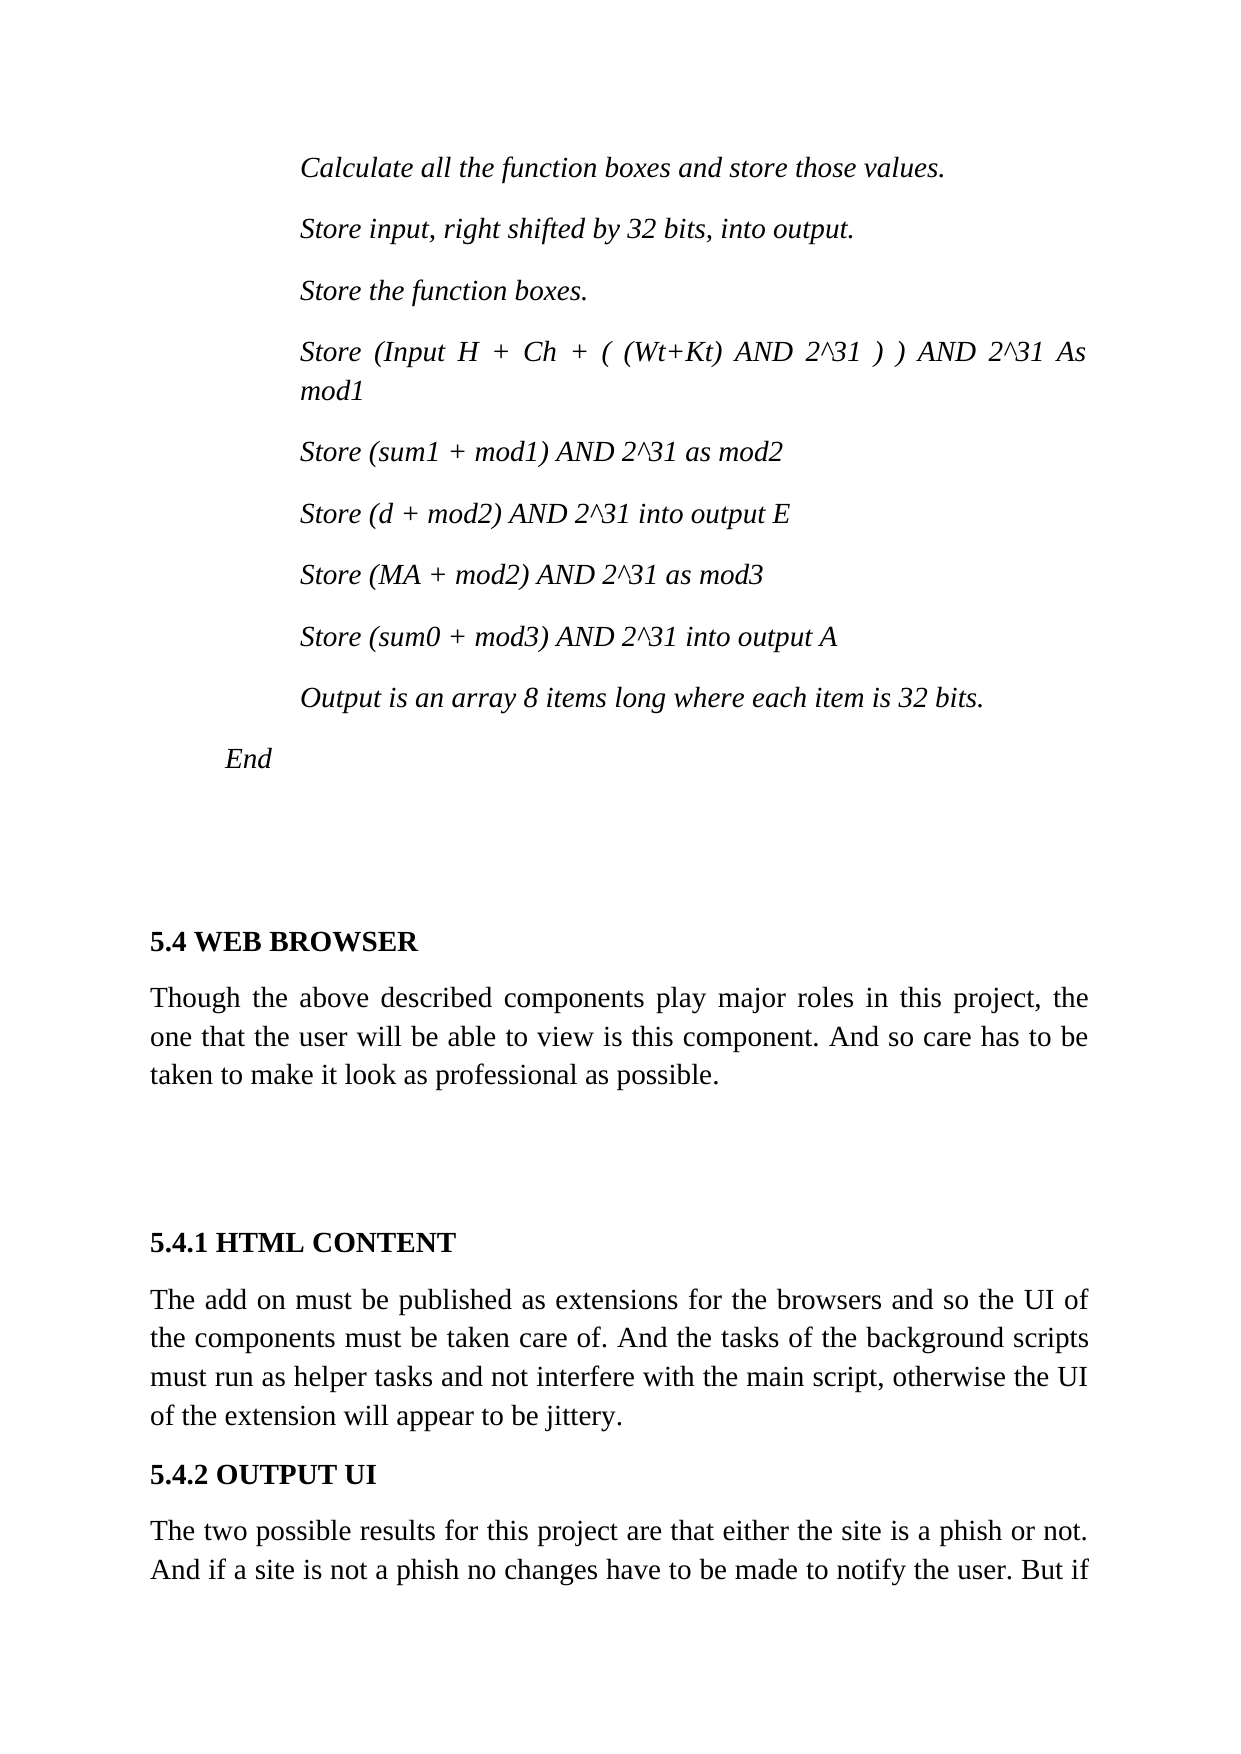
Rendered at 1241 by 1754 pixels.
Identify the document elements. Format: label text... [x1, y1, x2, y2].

subtitle 5.4.1 HTML CONTENT [150, 1226, 1090, 1259]
text Store the function boxes. [300, 273, 1090, 306]
subtitle 5.4.2 OUTPUT UI [150, 1457, 1090, 1491]
text Store (sum1 + mod1) AND 2^31 as mod2 [300, 434, 1090, 468]
text Store input, right shifted by 32 bits, into output. [300, 211, 1090, 245]
text Store (d + mod2) AND 2^31 into output E [300, 496, 1090, 529]
text End [150, 742, 1090, 775]
text Store (MA + mod2) AND 2^31 as mod3 [300, 557, 1090, 591]
text Output is an array 8 items long where each item is 32 bits. [300, 680, 1090, 714]
text Calculate all the function boxes and store those values. [300, 150, 1090, 183]
text Store (sum0 + mod3) AND 2^31 into output A [300, 619, 1090, 652]
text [150, 1513, 1090, 1586]
text Store (Input H + Ch + ( (Wt+Kt) AND 2^31 ) ) AND 2^31 As mod1 [300, 334, 1090, 406]
subtitle 5.4 WEB BROWSER [150, 924, 1090, 957]
text The add on must be published as extensions for the browsers and so the UI of the components must be taken care of. And the tasks of the background scripts must run as helper tasks and not interfere with the main script, otherwise the UI of the extension will appear to be jittery. [150, 1282, 1090, 1431]
text Though the above described components play major roles in this project, the one that the user will be able to view is this component. And so care has to be taken to make it look as professional as possible. [150, 980, 1090, 1091]
